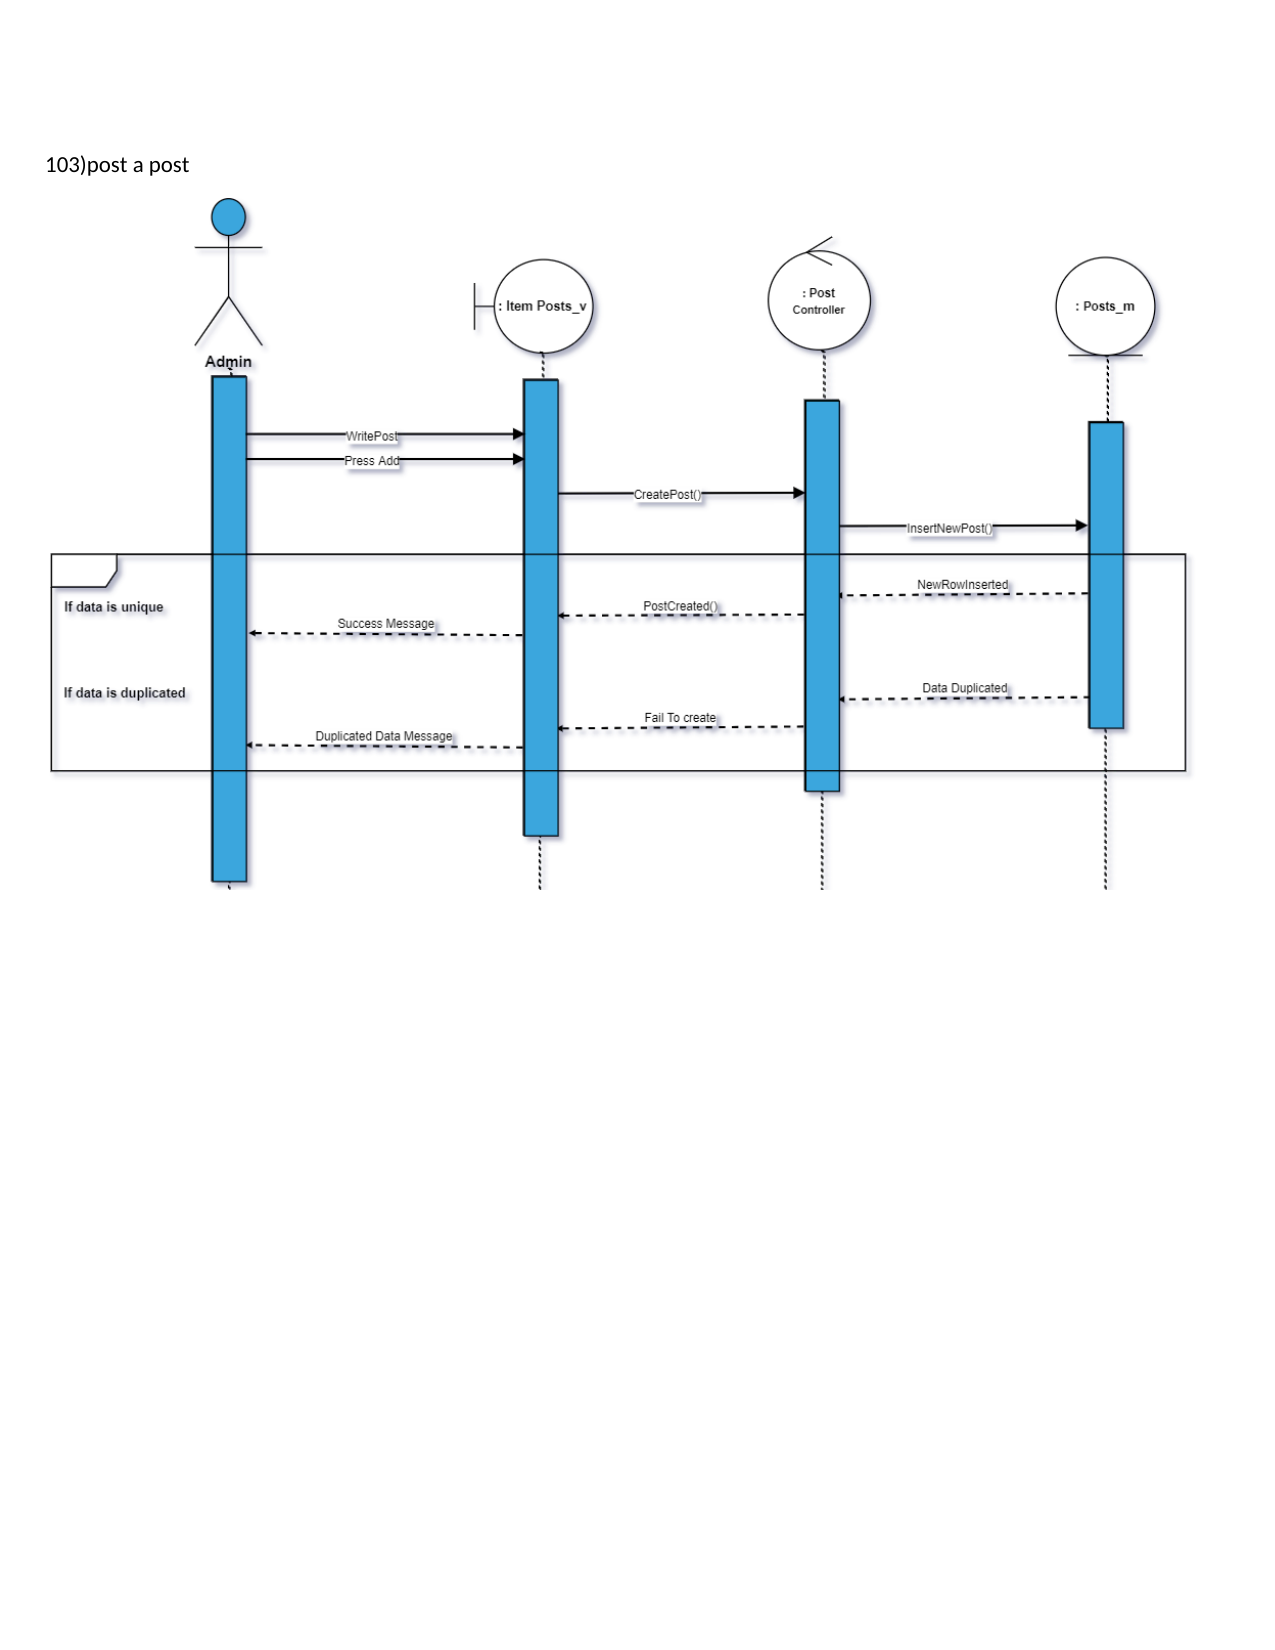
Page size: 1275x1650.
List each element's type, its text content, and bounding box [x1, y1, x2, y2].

text 103)post a post [45, 150, 1200, 178]
picture [45, 196, 1200, 894]
